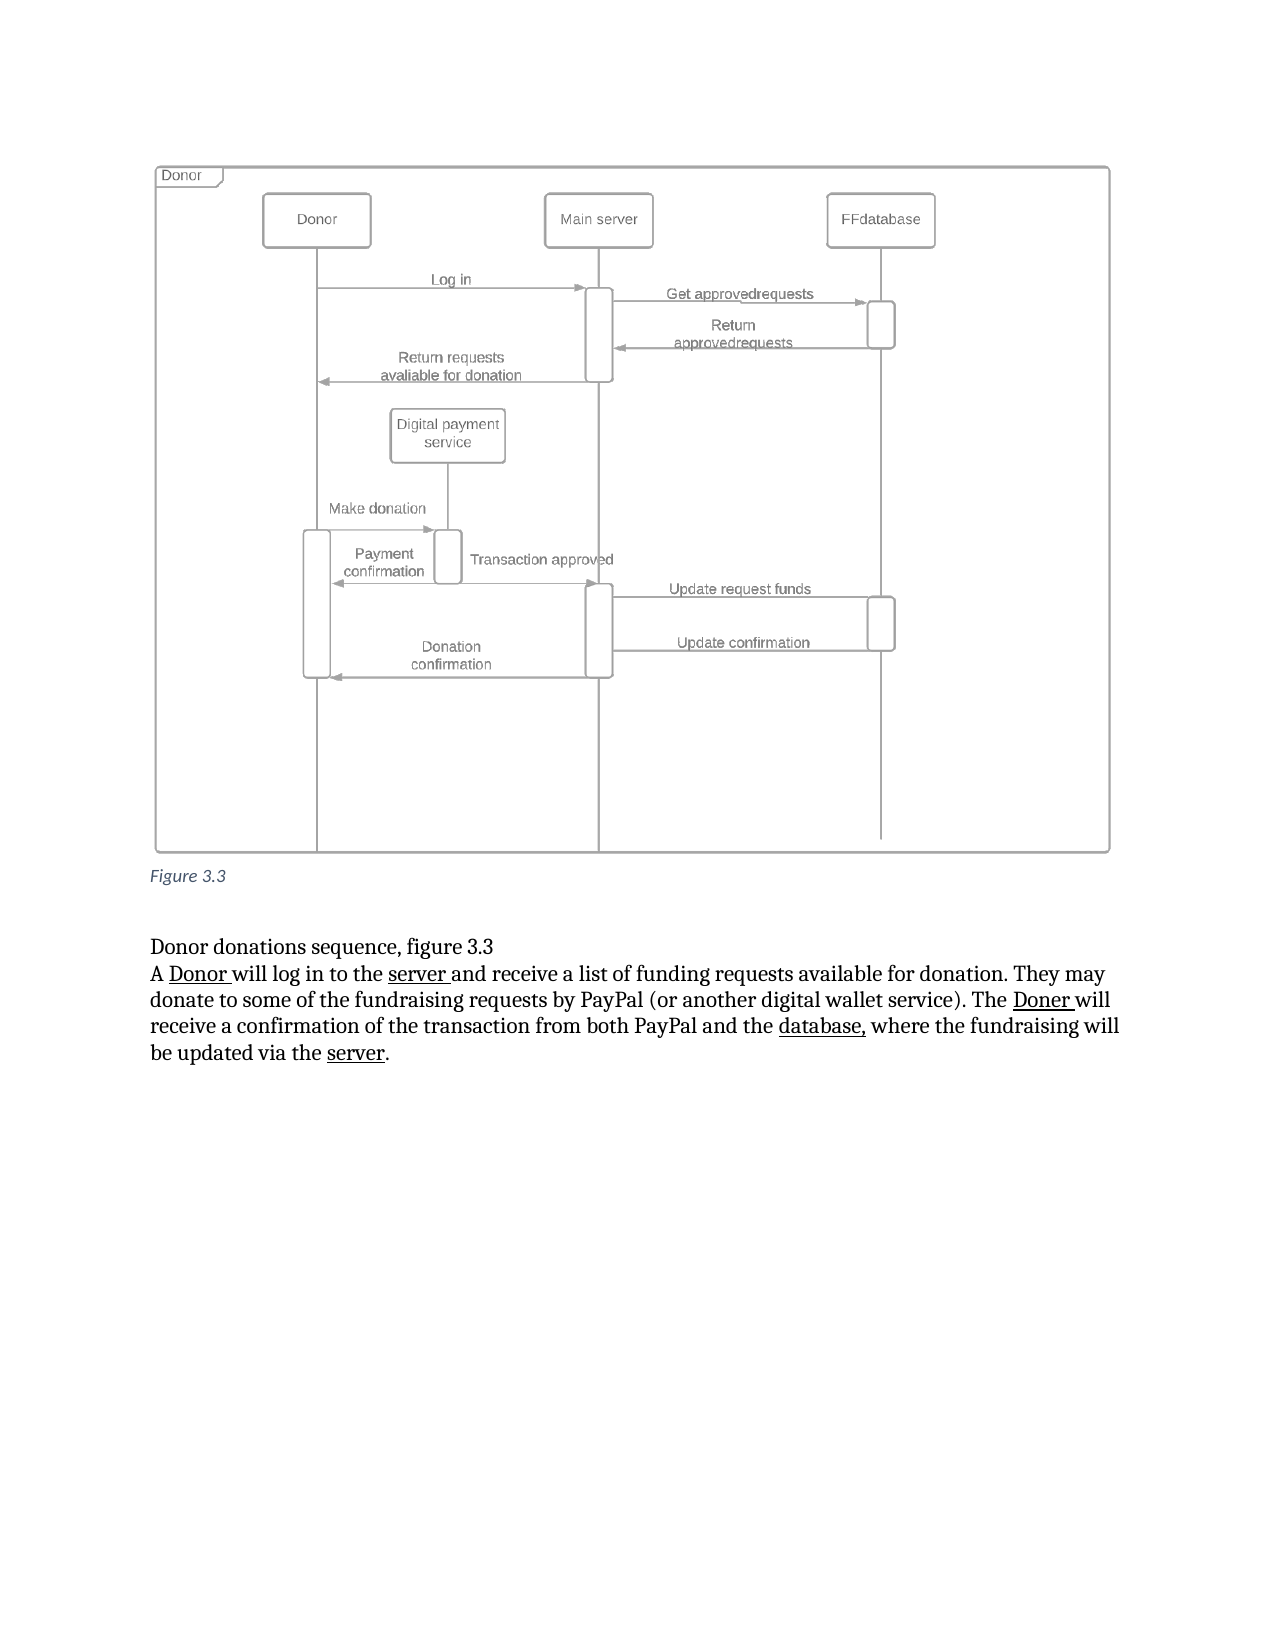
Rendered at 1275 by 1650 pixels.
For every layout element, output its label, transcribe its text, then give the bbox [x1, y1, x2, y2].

picture [150, 150, 1122, 864]
text Donor donations sequence, figure 3.3 [150, 934, 1125, 961]
text Figure 3.3 [150, 864, 1125, 887]
text A Donor will log in to the server and receive a list of funding requests available for donation. They may donate to some of the fundraising requests by PayPal (or another digital wallet service). The Doner will receive a confirmation of the transaction from both PayPal and the database, where the fundraising will be updated via the server. [150, 961, 1125, 1066]
